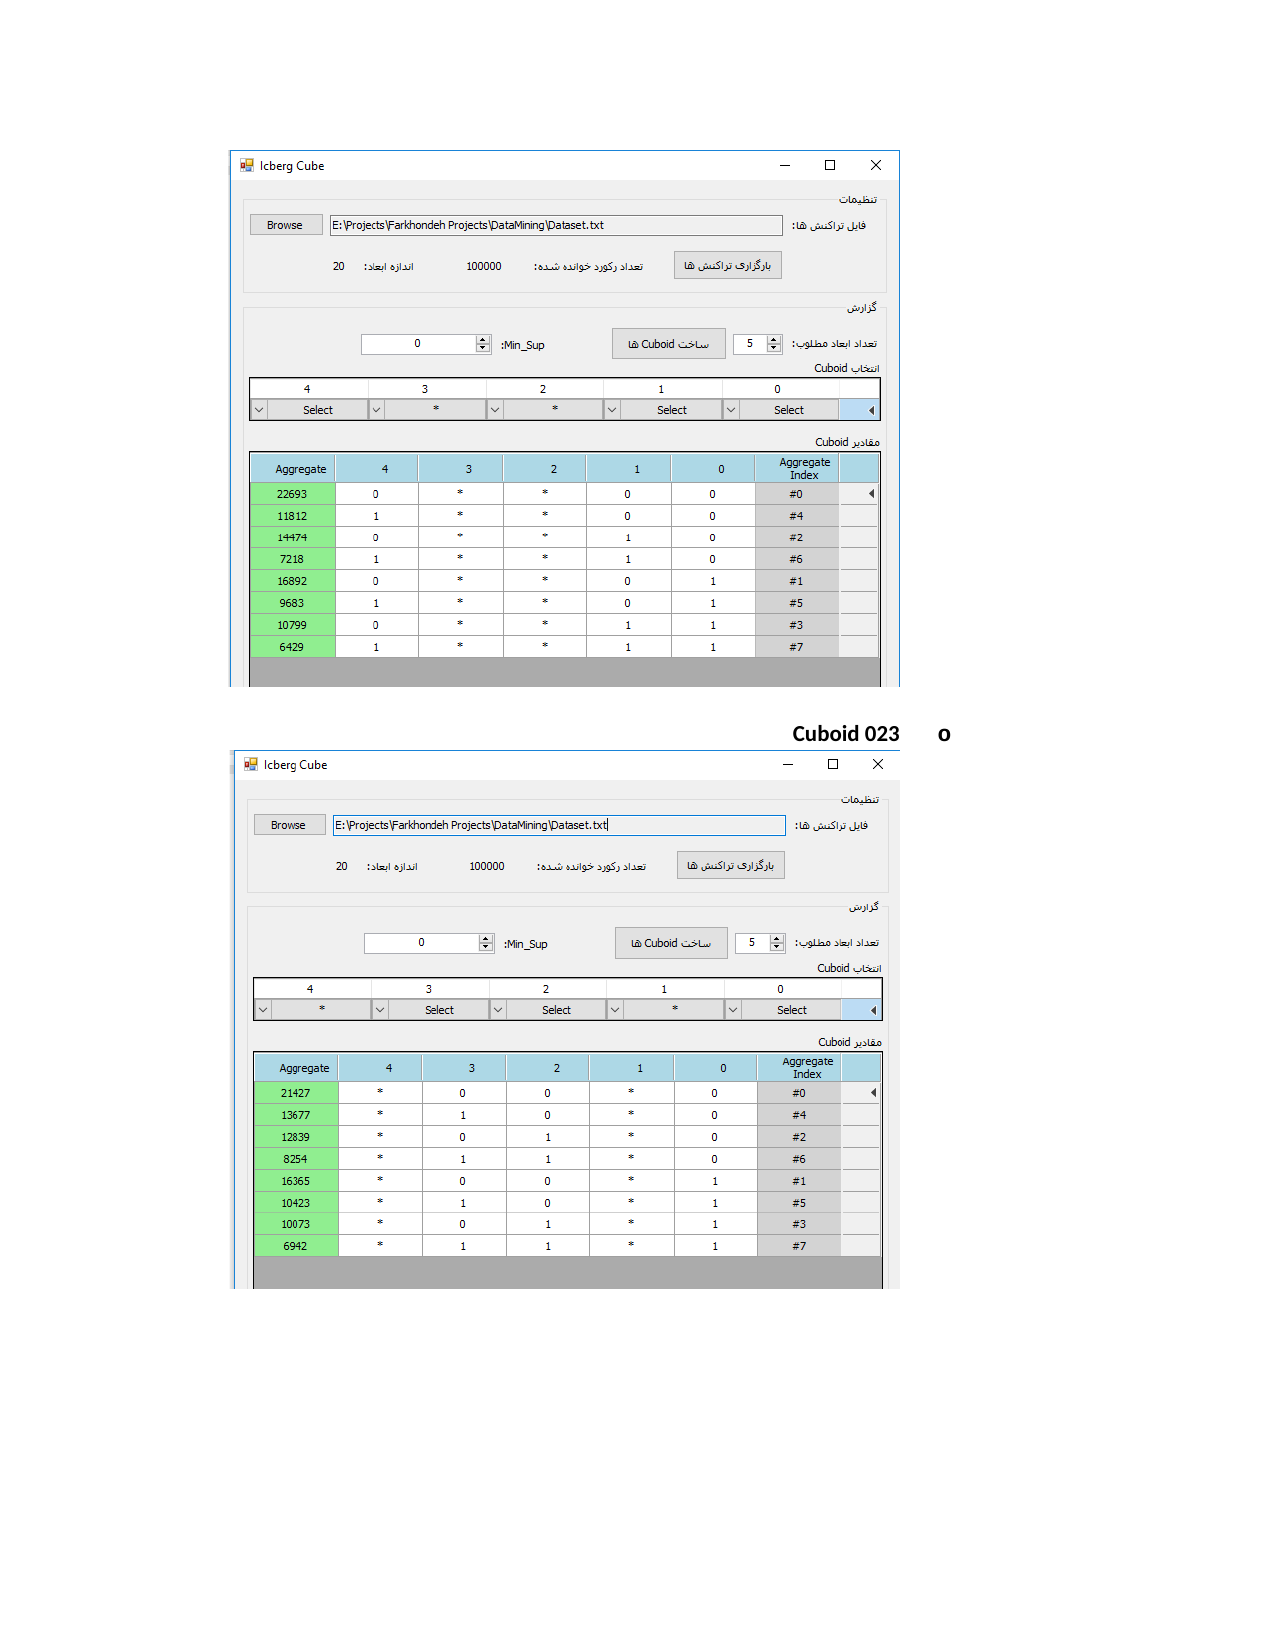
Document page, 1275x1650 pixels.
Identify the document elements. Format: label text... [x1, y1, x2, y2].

picture [229, 750, 900, 1289]
picture [228, 150, 900, 687]
list Cuboid 023 [150, 719, 937, 748]
